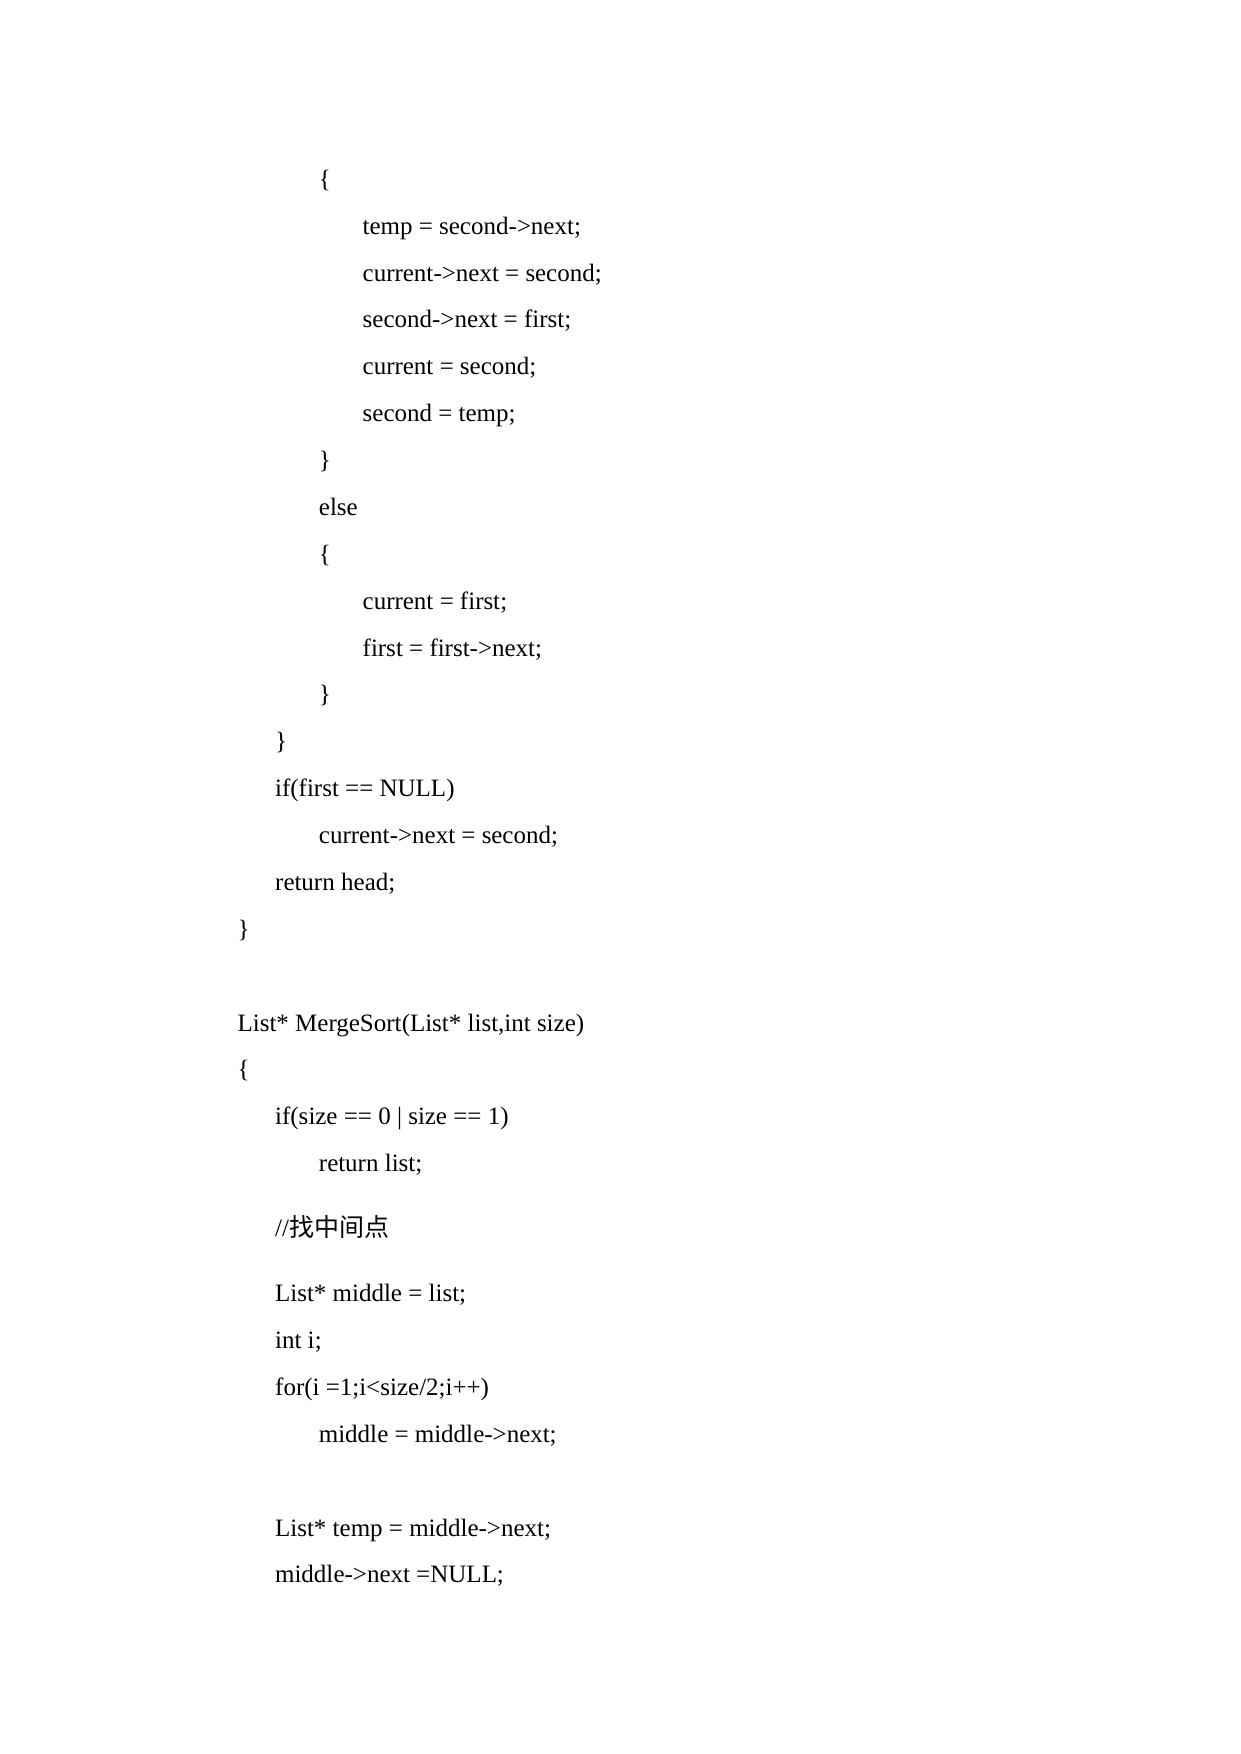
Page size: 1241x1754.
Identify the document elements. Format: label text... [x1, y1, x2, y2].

text first = first->next; [237, 631, 1053, 663]
text temp = second->next; [237, 209, 1053, 241]
text } [237, 443, 1053, 476]
text middle = middle->next; [237, 1417, 1053, 1449]
text second = temp; [237, 396, 1053, 429]
text { [237, 162, 1053, 194]
text current = first; [237, 584, 1053, 616]
text else [237, 490, 1053, 523]
text //找中间点 [237, 1193, 1053, 1258]
text List* MergeSort(List* list,int size) [237, 1006, 1053, 1038]
text current = second; [237, 349, 1053, 382]
text return head; [237, 865, 1053, 898]
text List* middle = list; [237, 1276, 1053, 1309]
text return list; [237, 1146, 1053, 1179]
text if(size == 0 | size == 1) [237, 1099, 1053, 1132]
text int i; [237, 1323, 1053, 1356]
text { [237, 537, 1053, 569]
text { [237, 1053, 1053, 1085]
text for(i =1;i<size/2;i++) [237, 1370, 1053, 1403]
text List* temp = middle->next; [237, 1511, 1053, 1543]
text if(first == NULL) [237, 771, 1053, 804]
text } [237, 912, 1053, 944]
text middle->next =NULL; [237, 1558, 1053, 1590]
text } [237, 724, 1053, 757]
text second->next = first; [237, 303, 1053, 335]
text } [237, 678, 1053, 710]
text current->next = second; [237, 256, 1053, 288]
text current->next = second; [237, 818, 1053, 851]
